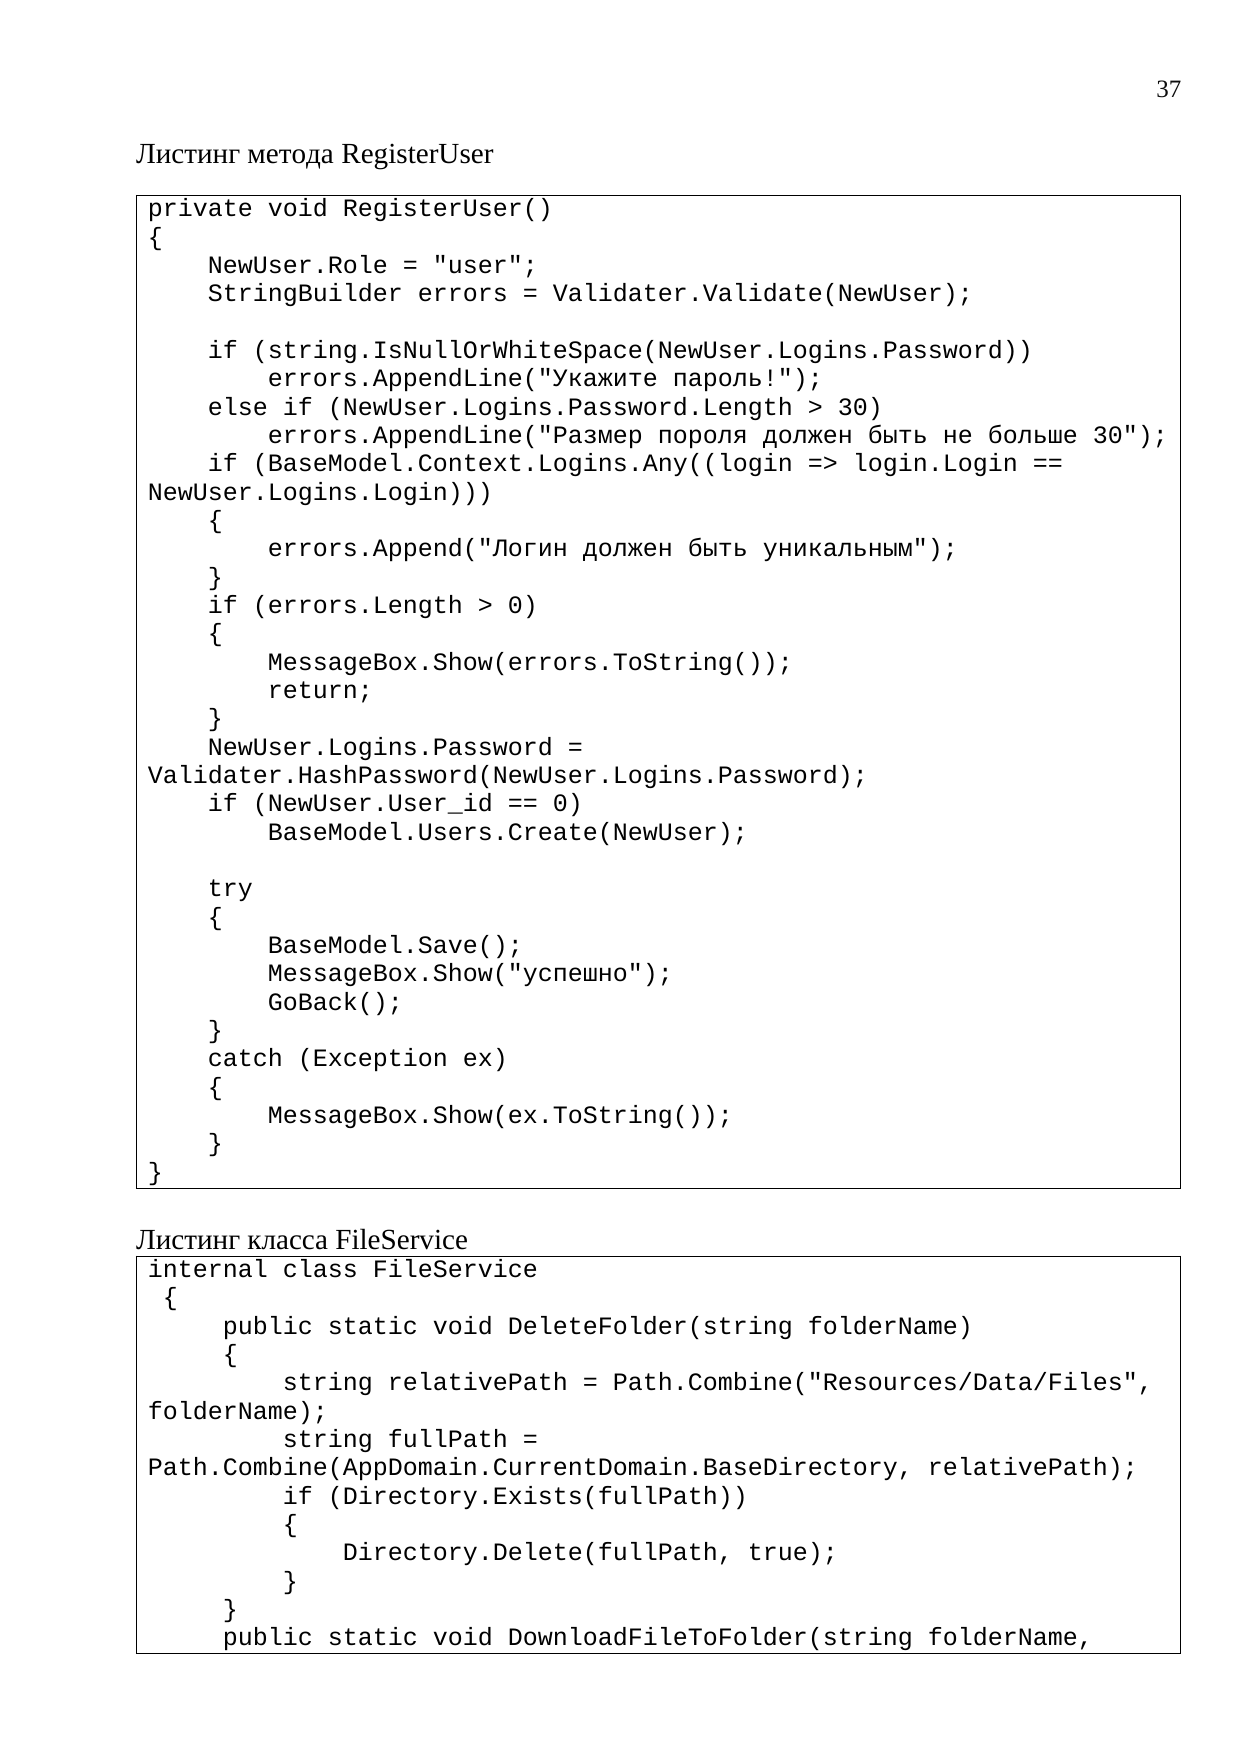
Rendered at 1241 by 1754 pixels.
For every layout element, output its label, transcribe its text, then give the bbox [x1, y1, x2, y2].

text Листинг метода RegisterUser [136, 136, 1181, 170]
text Листинг класса FileService [136, 1222, 1181, 1256]
table_header private void RegisterUser() { NewUser.Role = "user"; StringBuilder errors = Validater.Validate(NewUser); if (string.IsNullOrWhiteSpace(NewUser.Logins.Password)) errors.AppendLine("Укажите пароль!"); else if (NewUser.Logins.Password.Length > 30) errors.AppendLine("Размер пороля должен быть не больше 30"); if (BaseModel.Context.Logins.Any((login => login.Login == NewUser.Logins.Login))) { errors.Append("Логин должен быть уникальным"); } if (errors.Length > 0) { MessageBox.Show(errors.ToString()); return; } NewUser.Logins.Password = Validater.HashPassword(NewUser.Logins.Password); if (NewUser.User_id == 0) BaseModel.Users.Create(NewUser); try { BaseModel.Save(); MessageBox.Show("успешно"); GoBack(); } catch (Exception ex) { MessageBox.Show(ex.ToString()); } } [137, 196, 1180, 1187]
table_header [137, 1257, 1180, 1653]
